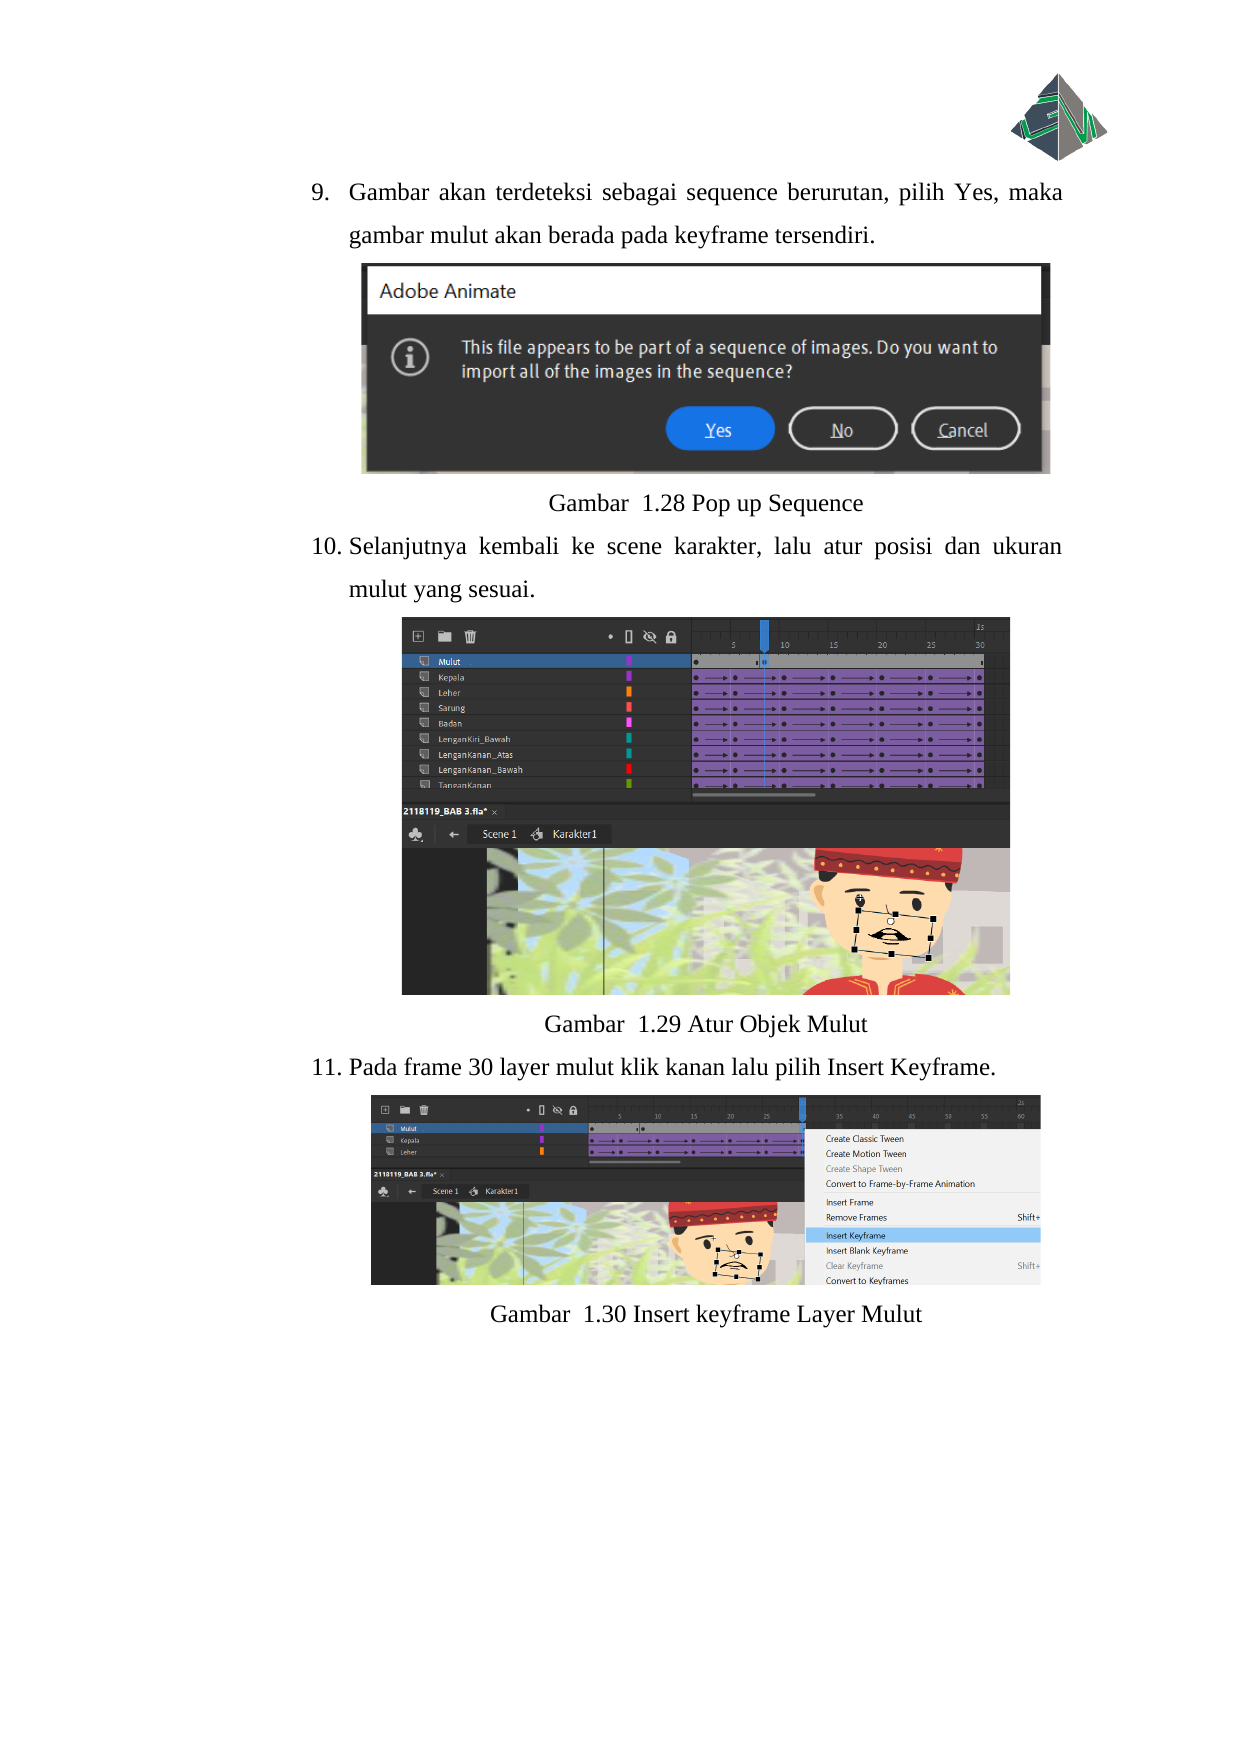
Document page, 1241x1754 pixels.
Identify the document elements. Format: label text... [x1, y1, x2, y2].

list Gambar akan terdeteksi sebagai sequence berurutan, pilih Yes, maka gambar mulut akan berada pada keyframe tersendiri. [311, 177, 1063, 249]
picture [361, 263, 1051, 474]
subtitle 1.30 Insert keyframe Layer Mulut [349, 1299, 1063, 1328]
picture [371, 1095, 1041, 1285]
list Pada frame 30 layer mulut klik kanan lalu pilih Insert Keyframe. [311, 1052, 1063, 1081]
picture [1010, 73, 1108, 161]
picture [401, 617, 1010, 995]
subtitle 1.28 Pop up Sequence [349, 488, 1063, 517]
subtitle 1.29 Atur Objek Mulut [349, 1009, 1063, 1038]
list Selanjutnya kembali ke scene karakter, lalu atur posisi dan ukuran mulut yang sesuai. [311, 531, 1063, 603]
